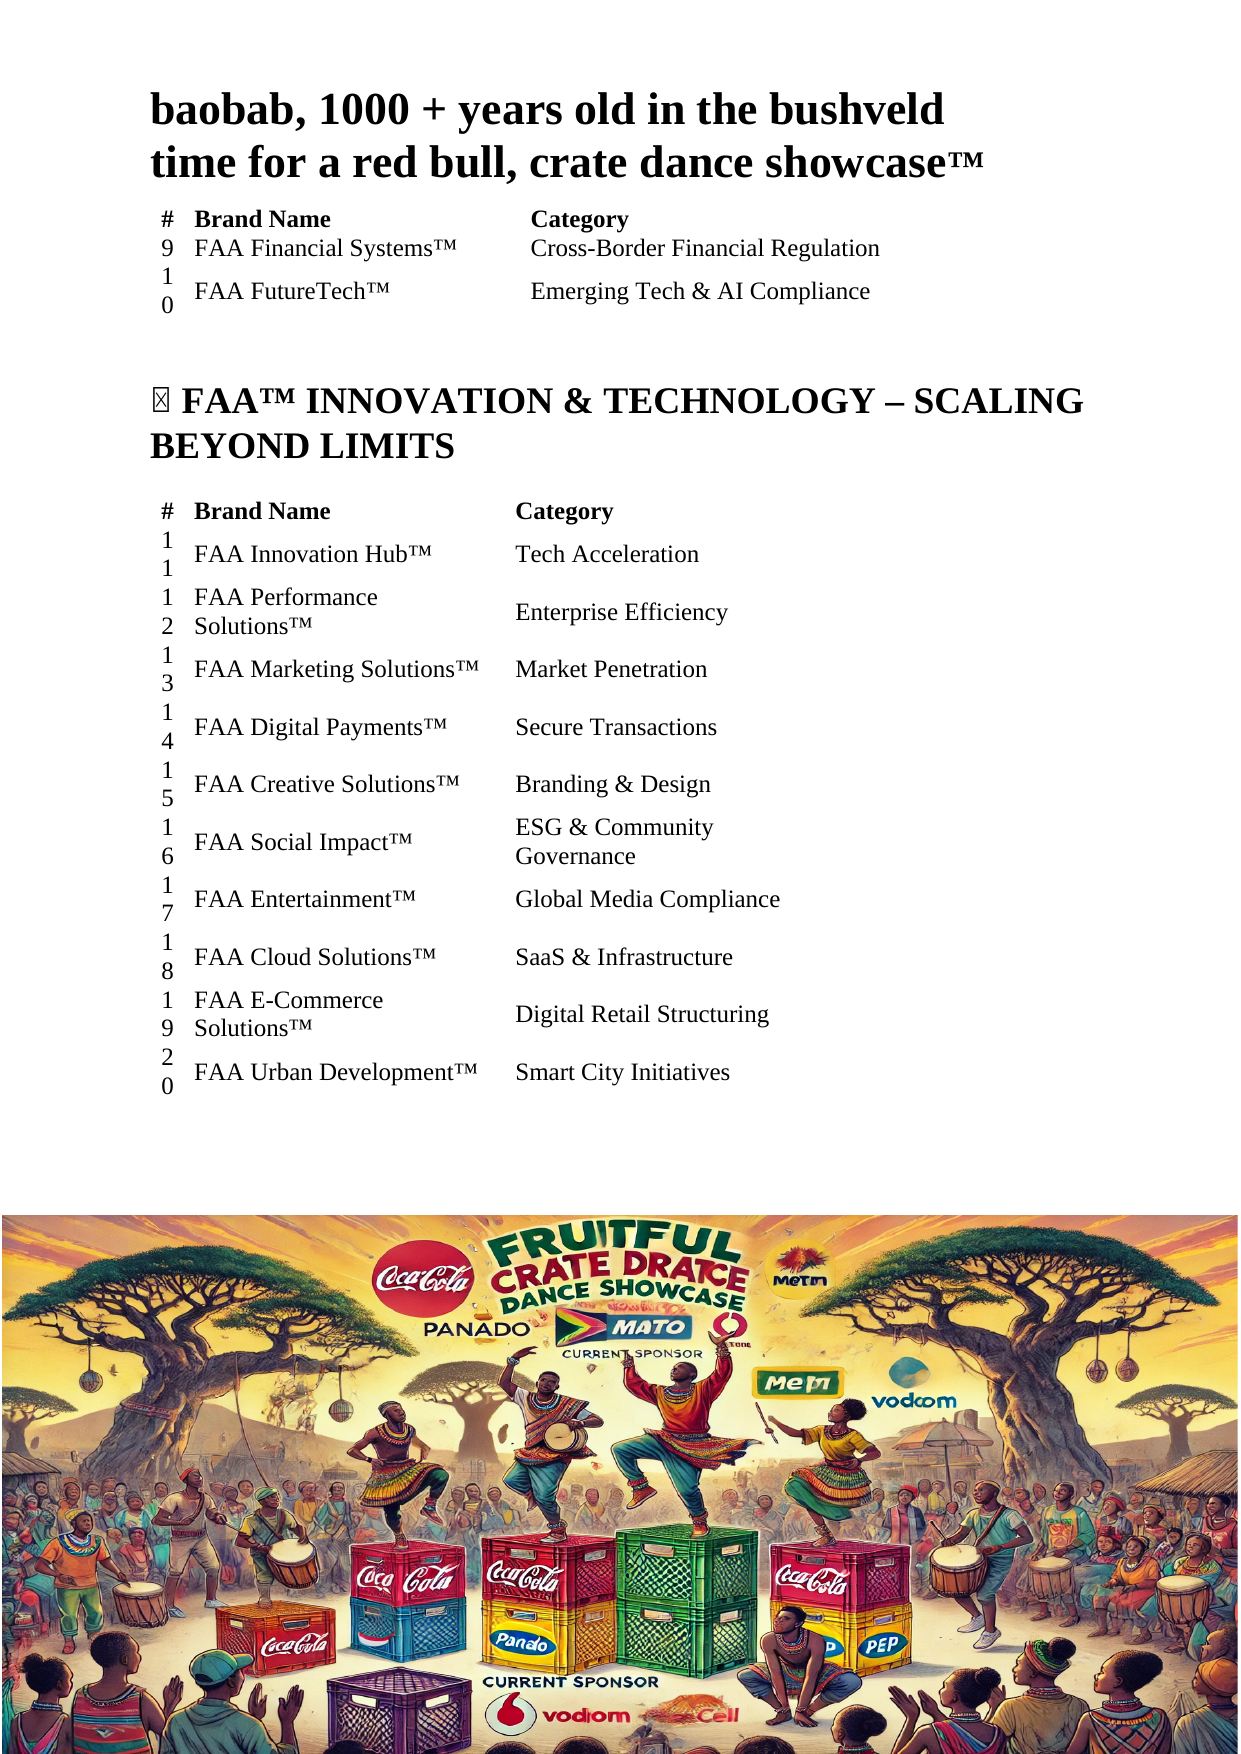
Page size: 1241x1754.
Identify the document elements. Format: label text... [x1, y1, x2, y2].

table_cell Smart City Initiatives [504, 1042, 837, 1100]
table_cell 14 [150, 697, 183, 755]
table_cell ESG & Community Governance [504, 812, 837, 870]
table_cell FAA Marketing Solutions™ [183, 640, 504, 697]
text 📌 FAA™ INNOVATION & TECHNOLOGY – SCALING BEYOND LIMITS [150, 377, 1090, 467]
table_cell Branding & Design [504, 755, 837, 812]
table_cell Market Penetration [504, 640, 837, 697]
table_cell 11 [150, 525, 183, 582]
table_cell FAA Digital Payments™ [183, 697, 504, 755]
table_cell 12 [150, 582, 183, 640]
table_cell 10 [150, 261, 183, 319]
table_cell Secure Transactions [504, 697, 837, 755]
table_header Brand Name [183, 496, 504, 525]
table_cell FAA Social Impact™ [183, 812, 504, 870]
table_header Category [504, 496, 837, 525]
table_cell 13 [150, 640, 183, 697]
table_cell 9 [150, 233, 183, 261]
table_cell SaaS & Infrastructure [504, 927, 837, 985]
picture [2, 1215, 1238, 1754]
table_cell Emerging Tech & AI Compliance [519, 261, 951, 319]
table_cell Global Media Compliance [504, 870, 837, 927]
table_cell FAA FutureTech™ [183, 261, 519, 319]
table_cell 16 [150, 812, 183, 870]
table_cell Enterprise Efficiency [504, 582, 837, 640]
table_cell FAA E-Commerce Solutions™ [183, 985, 504, 1042]
table_header # [150, 204, 183, 233]
table_header Brand Name [183, 204, 519, 233]
table_cell Cross-Border Financial Regulation [519, 233, 951, 261]
table_cell 15 [150, 755, 183, 812]
table_cell 19 [150, 985, 183, 1042]
table_cell FAA Cloud Solutions™ [183, 927, 504, 985]
table_cell FAA Entertainment™ [183, 870, 504, 927]
table_cell FAA Innovation Hub™ [183, 525, 504, 582]
table_cell FAA Urban Development™ [183, 1042, 504, 1100]
table_header Category [519, 204, 951, 233]
table_cell 17 [150, 870, 183, 927]
table_cell 18 [150, 927, 183, 985]
table_cell FAA Creative Solutions™ [183, 755, 504, 812]
table_cell Tech Acceleration [504, 525, 837, 582]
table_cell Digital Retail Structuring [504, 985, 837, 1042]
table_header # [150, 496, 183, 525]
table_cell 20 [150, 1042, 183, 1100]
table_cell FAA Performance Solutions™ [183, 582, 504, 640]
table_cell FAA Financial Systems™ [183, 233, 519, 261]
